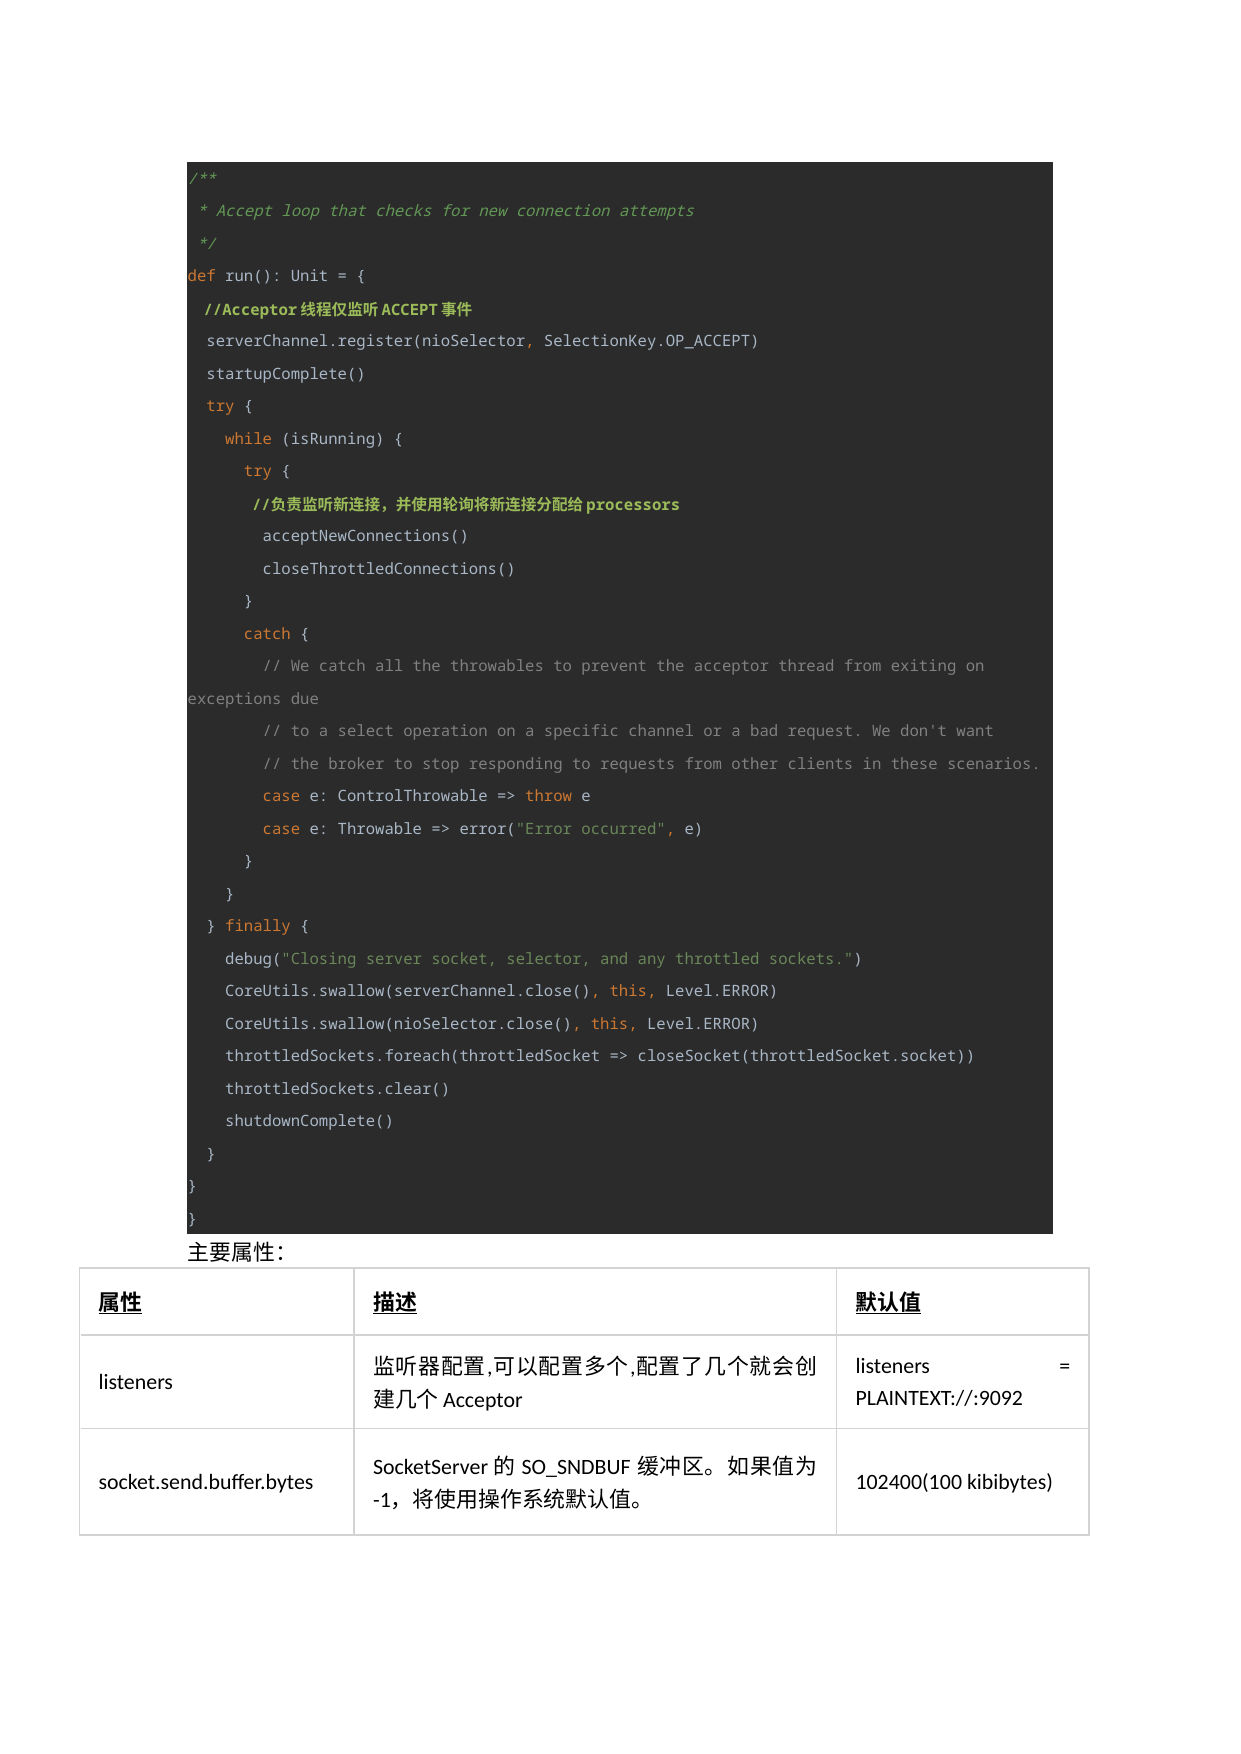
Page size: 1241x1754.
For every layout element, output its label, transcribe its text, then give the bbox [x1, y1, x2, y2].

table_cell 监听器配置,可以配置多个,配置了几个就会创建几个Acceptor [355, 1336, 836, 1427]
text /** * Accept loop that checks for new connection attempts */ def run(): Unit = { [187, 162, 1053, 292]
text 主要属性： [187, 1234, 1053, 1267]
table_header 默认值 [837, 1269, 1088, 1334]
text //负责监听新连接，并使用轮询将新连接分配给processors acceptNewConnections() closeThrottledConnections() } catch { // We catch all the throwables to prevent the acceptor thread from exiting on exceptions due // to a select operation on a specific channel or a bad request. We don't want // the broker to stop responding to requests from other clients in these scenarios. case e: ControlThrowable => throw e case e: Throwable => error("Error occurred", e) } } } finally { debug("Closing server socket, selector, and any throttled sockets.") CoreUtils.swallow(serverChannel.close(), this, Level.ERROR) CoreUtils.swallow(nioSelector.close(), this, Level.ERROR) throttledSockets.foreach(throttledSocket => closeSocket(throttledSocket.socket)) throttledSockets.clear() shutdownComplete() } } [187, 487, 1053, 1202]
text } [187, 1202, 1053, 1234]
table_cell listeners = PLAINTEXT://:9092 [837, 1336, 1088, 1427]
table_cell SocketServer的 SO_SNDBUF 缓冲区。如果值为 -1，将使用操作系统默认值。 [355, 1429, 836, 1534]
table_header 描述 [355, 1269, 836, 1334]
text //Acceptor线程仅监听ACCEPT事件 serverChannel.register(nioSelector, SelectionKey.OP_ACCEPT) startupComplete() try { while (isRunning) { try { [187, 292, 1053, 487]
table_header 属性 [80, 1269, 353, 1334]
table_cell listeners [80, 1335, 353, 1427]
table_cell socket.send.buffer.bytes [80, 1429, 353, 1534]
table_cell 102400(100 kibibytes) [837, 1429, 1088, 1534]
